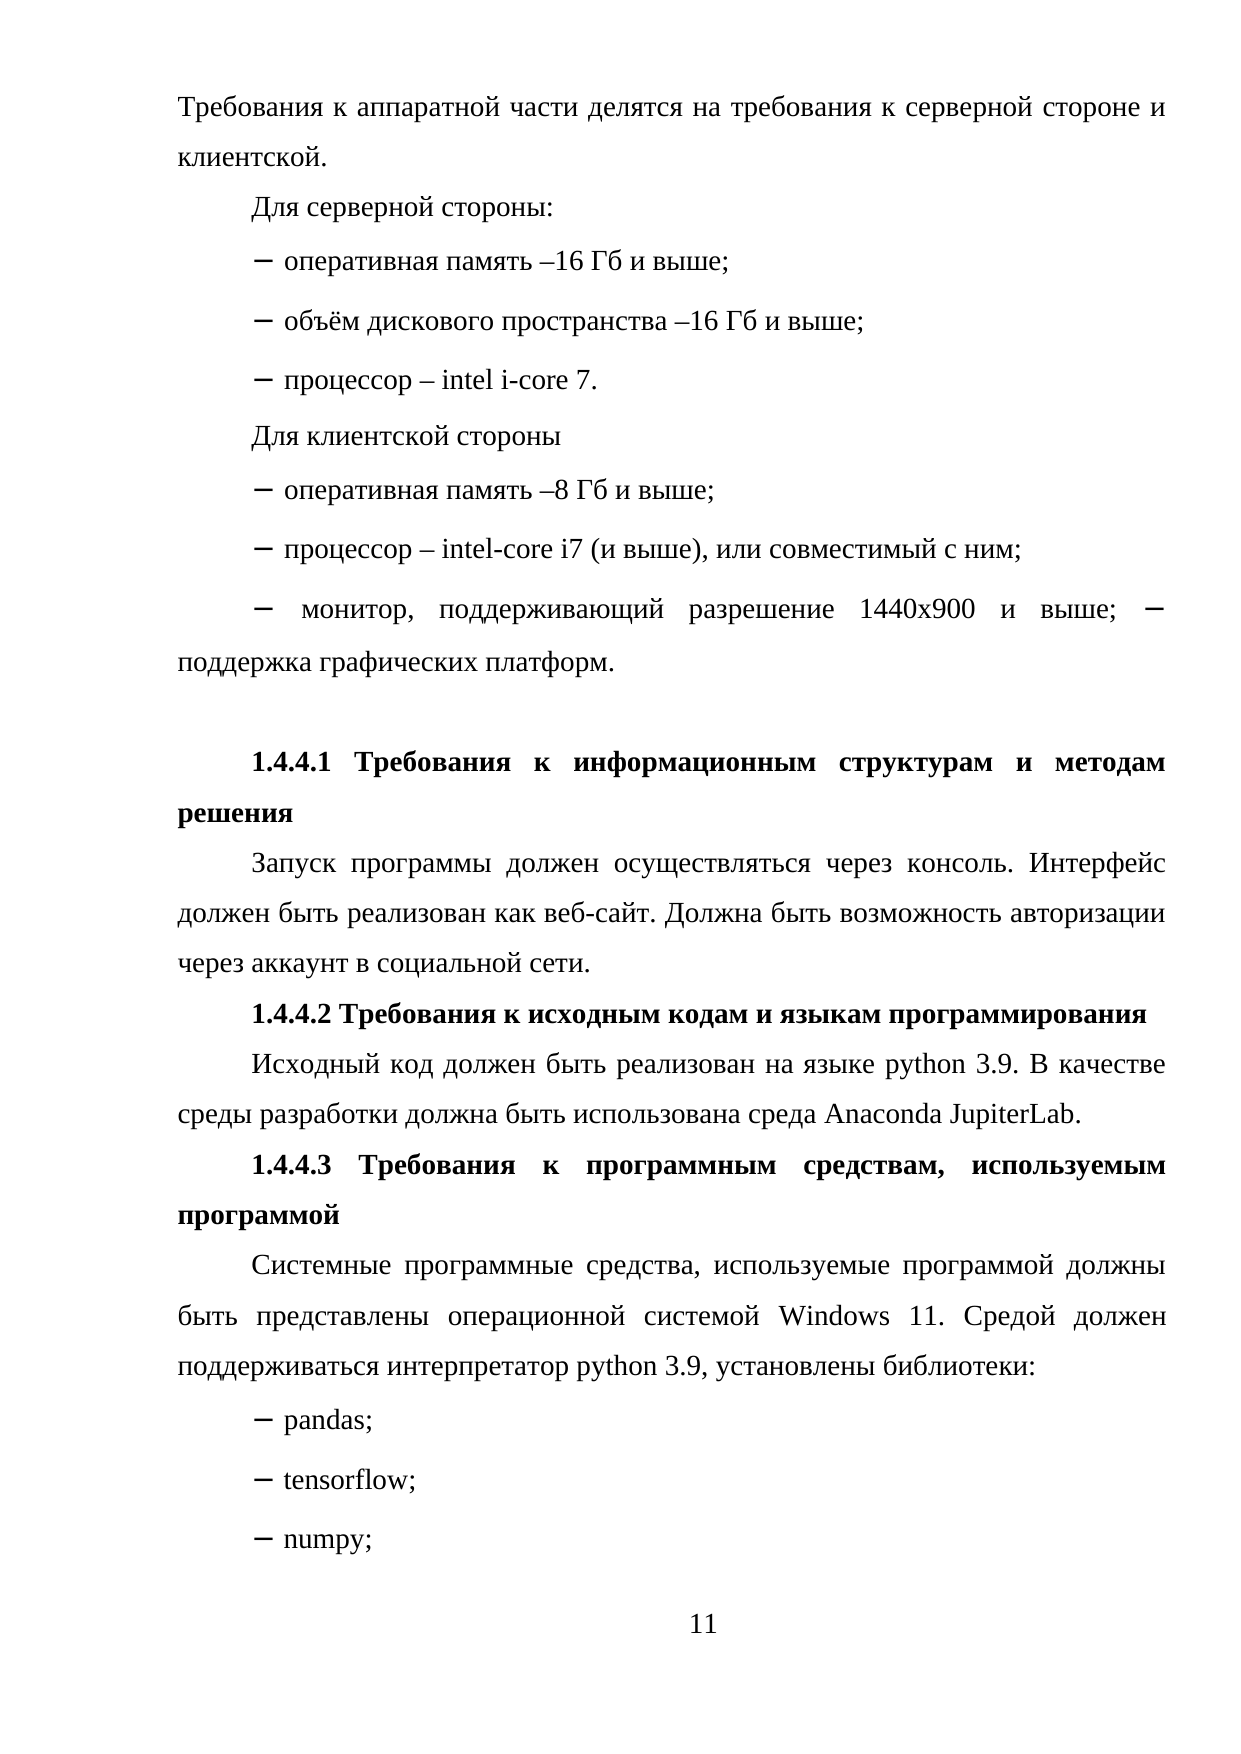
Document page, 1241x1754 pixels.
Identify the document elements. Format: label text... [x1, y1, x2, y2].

subtitle 1.4.4.1 Требования к информационным структурам и методам решения [177, 744, 1167, 828]
text − оперативная память –8 Гб и выше; [177, 468, 1167, 508]
text − объём дискового пространства –16 Гб и выше; [177, 299, 1167, 339]
text Запуск программы должен осуществляться через консоль. Интерфейс должен быть реализован как веб-сайт. Должна быть возможность авторизации через аккаунт в социальной сети. [177, 845, 1167, 979]
text Для серверной стороны: [177, 189, 1167, 223]
text − процессор – intel-core i7 (и выше), или совместимый с ним; [177, 528, 1167, 567]
text − оперативная память –16 Гб и выше; [177, 239, 1167, 279]
text − pandas; [177, 1398, 1167, 1438]
text Для клиентской стороны [177, 418, 1167, 452]
text − монитор, поддерживающий разрешение 1440x900 и выше; − поддержка графических платформ. [177, 587, 1167, 677]
text − процессор – intel i-core 7. [177, 358, 1167, 398]
text − numpy; [177, 1517, 1167, 1557]
text Исходный код должен быть реализован на языке python 3.9. В качестве среды разработки должна быть использована среда Anaconda JupiterLab. [177, 1046, 1167, 1130]
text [177, 89, 1167, 172]
subtitle 1.4.4.2 Требования к исходным кодам и языкам программирования [177, 996, 1167, 1029]
text Системные программные средства, используемые программой должны быть представлены операционной системой Windows 11. Средой должен поддерживаться интерпретатор python 3.9, установлены библиотеки: [177, 1247, 1167, 1382]
text − tensorflow; [177, 1458, 1167, 1498]
subtitle 1.4.4.3 Требования к программным средствам, используемым программой [177, 1147, 1167, 1231]
